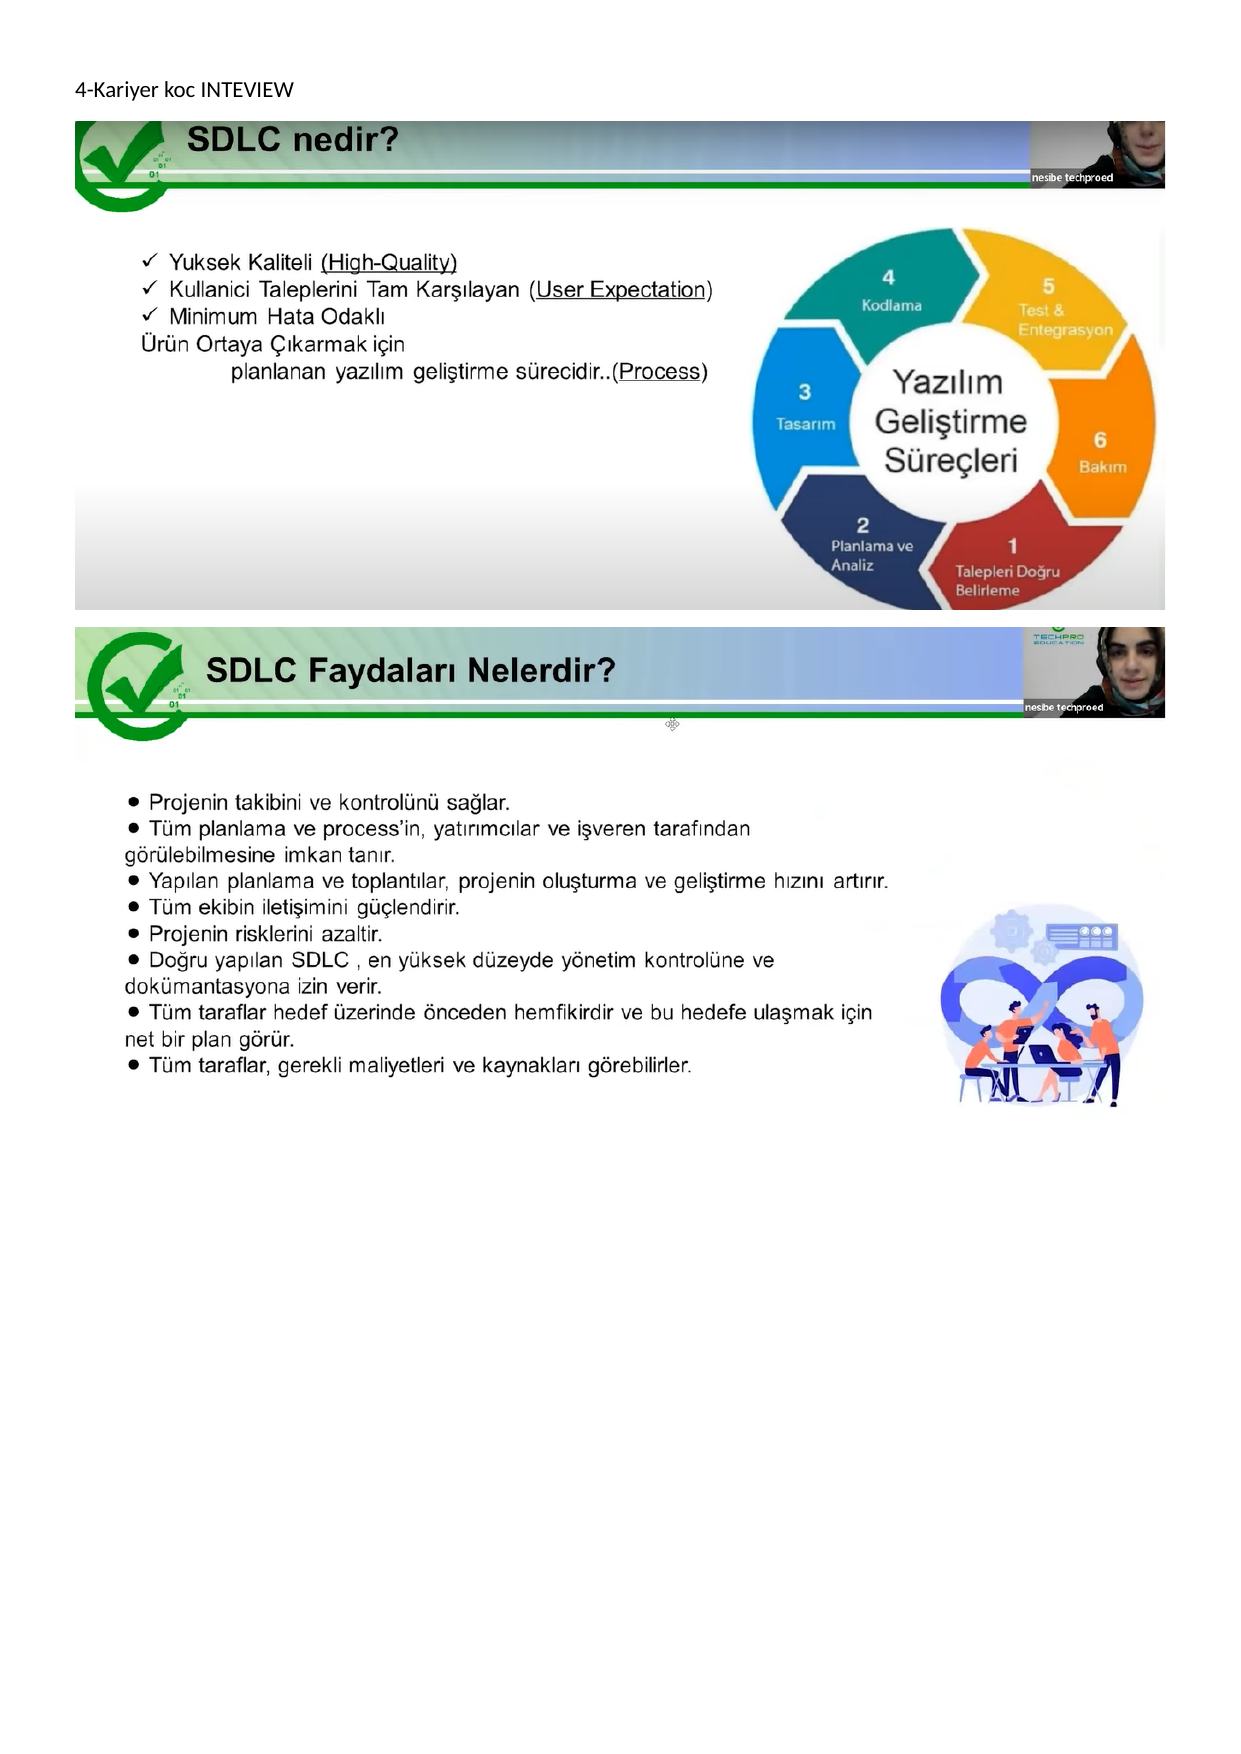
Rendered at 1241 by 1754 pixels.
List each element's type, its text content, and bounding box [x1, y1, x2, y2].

text 4-Kariyer koc INTEVIEW [75, 75, 1165, 103]
picture [75, 121, 1166, 610]
picture [75, 627, 1166, 1119]
